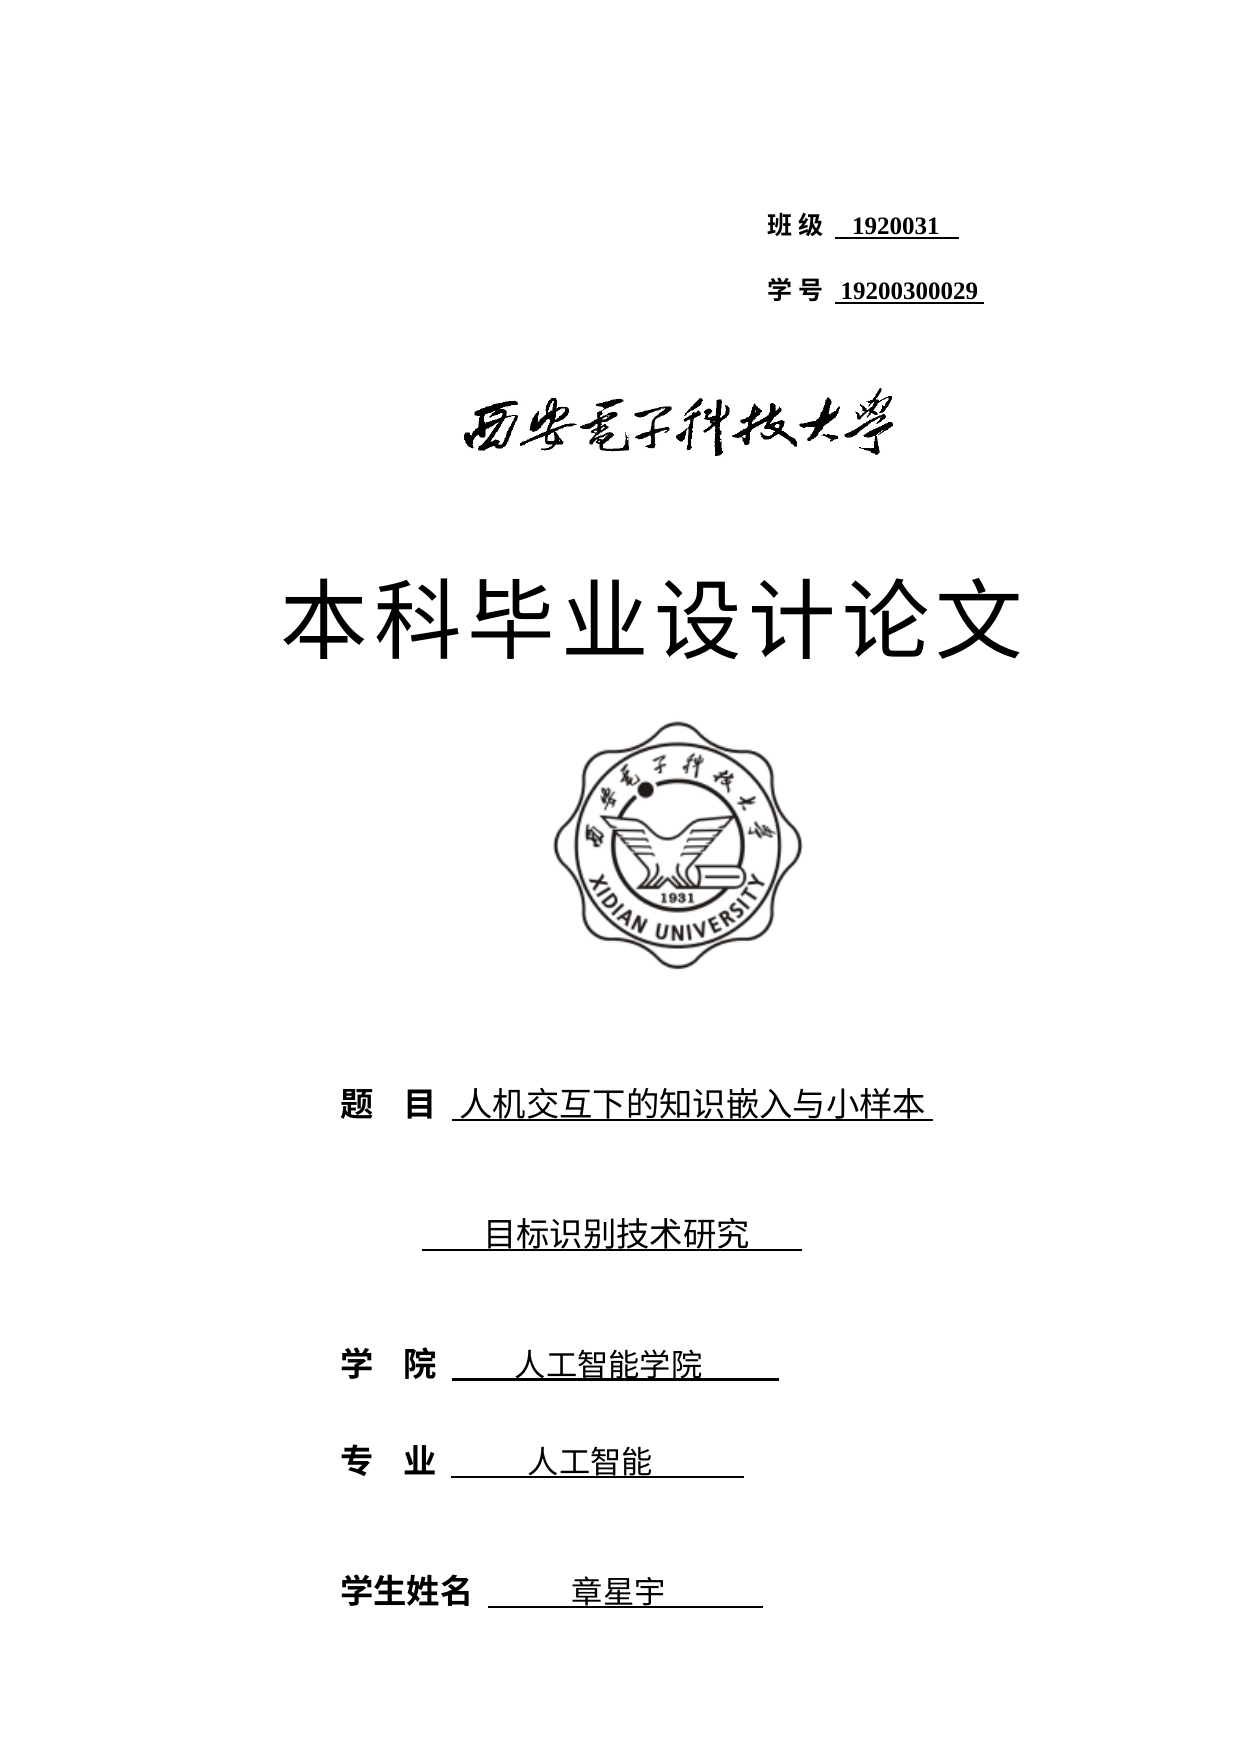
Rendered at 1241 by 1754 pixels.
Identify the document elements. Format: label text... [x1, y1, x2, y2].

text 班 级 1920031 [591, 191, 1034, 256]
text 题 目 人机交互下的知识嵌入与小样本 [236, 1069, 1122, 1134]
text 专 业 人工智能 [236, 1426, 1122, 1491]
text 学生姓名 章星宇 [236, 1556, 1122, 1621]
text 本科毕业设计论文 [236, 549, 1122, 679]
picture [544, 711, 814, 977]
text 学 号 19200300029 [236, 256, 1034, 321]
text 学 院 人工智能学院 [236, 1329, 1122, 1394]
text 目标识别技术研究 [236, 1199, 1122, 1264]
picture [457, 386, 914, 462]
